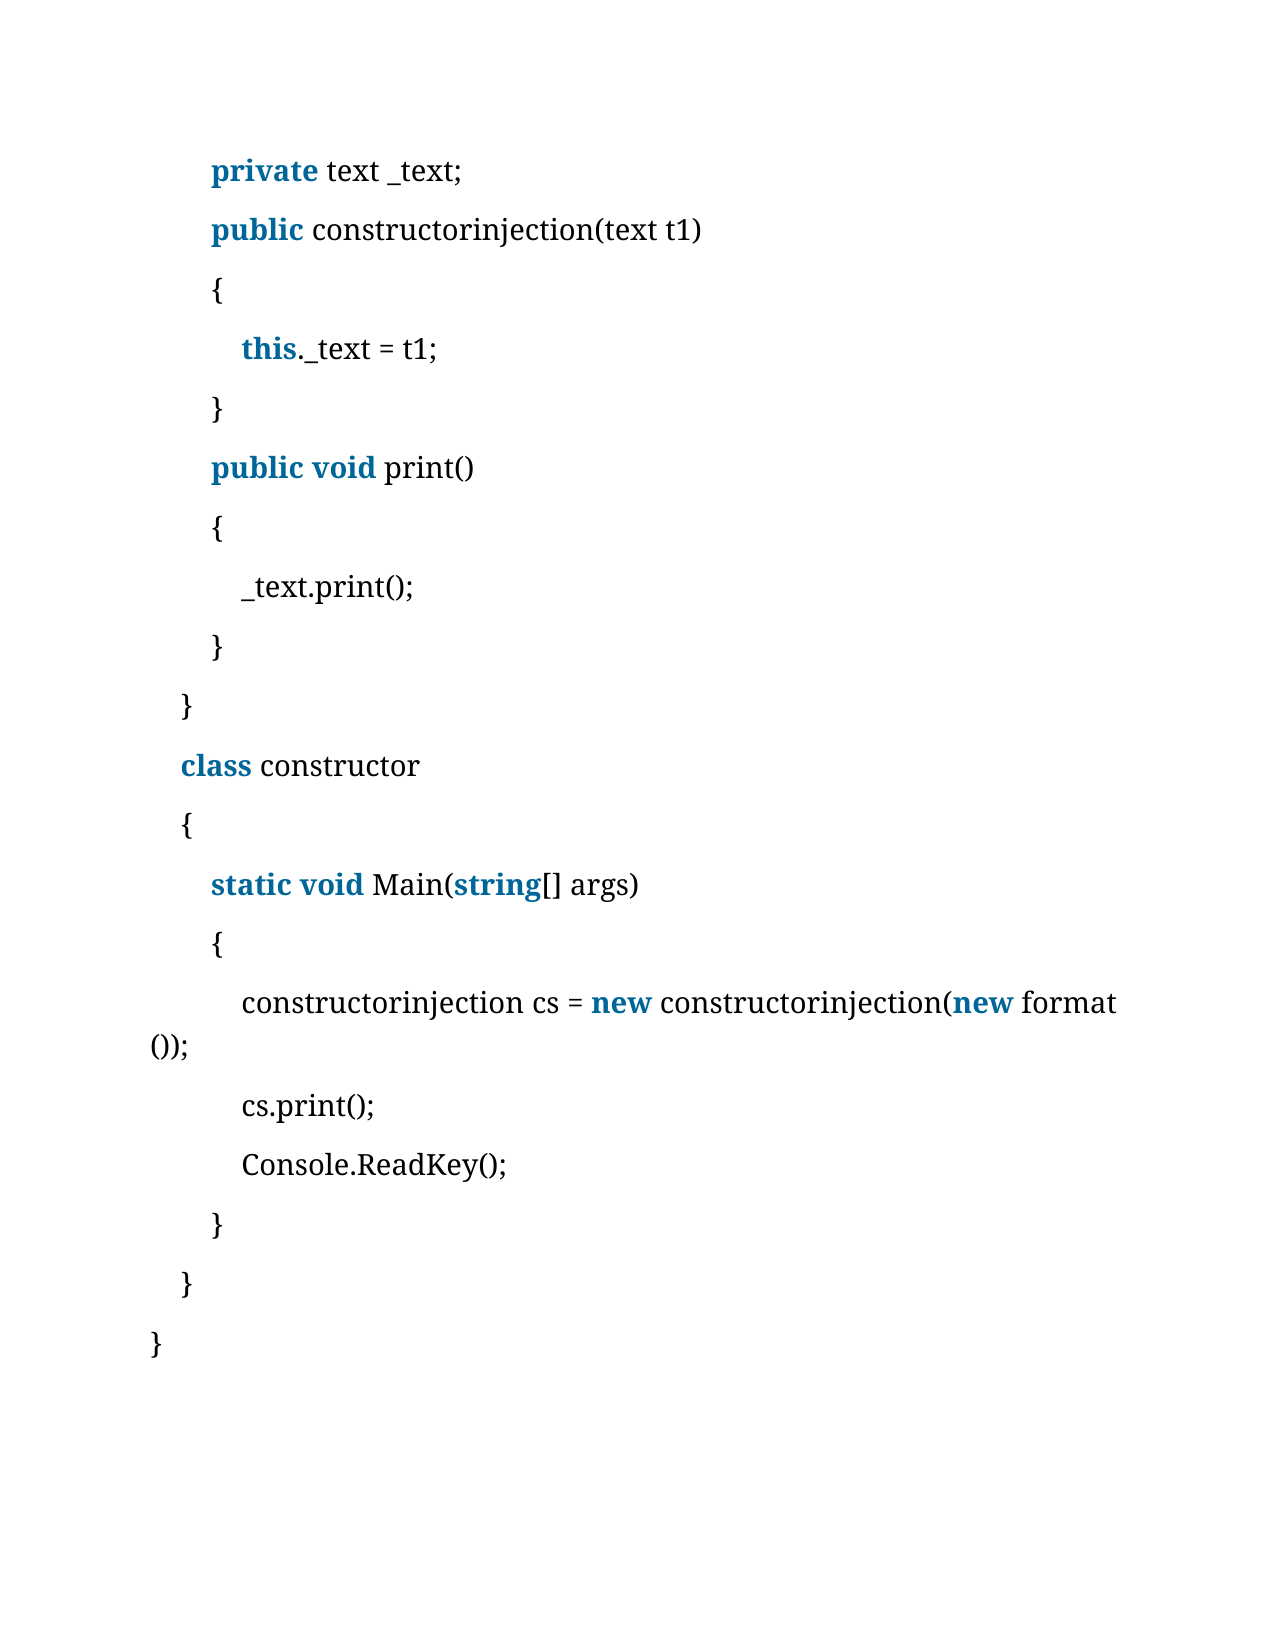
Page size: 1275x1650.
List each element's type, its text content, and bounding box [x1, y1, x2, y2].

text Console.ReadKey(); [150, 1144, 1125, 1184]
text private text _text; [150, 150, 1125, 190]
text { [150, 269, 1125, 309]
text } [150, 685, 1125, 725]
text constructorinjection cs = new constructorinjection(new format()); [150, 983, 1125, 1065]
text cs.print(); [150, 1085, 1125, 1125]
text class constructor [150, 745, 1125, 784]
text } [150, 1204, 1125, 1244]
text this._text = t1; [150, 328, 1125, 368]
text { [150, 923, 1125, 963]
text public void print() [150, 447, 1125, 487]
text } [150, 388, 1125, 428]
text public constructorinjection(text t1) [150, 209, 1125, 249]
text { [150, 804, 1125, 844]
text { [150, 507, 1125, 547]
text _text.print(); [150, 566, 1125, 606]
text } [150, 1323, 1125, 1363]
text } [150, 1263, 1125, 1303]
text } [150, 626, 1125, 666]
text static void Main(string[] args) [150, 864, 1125, 903]
